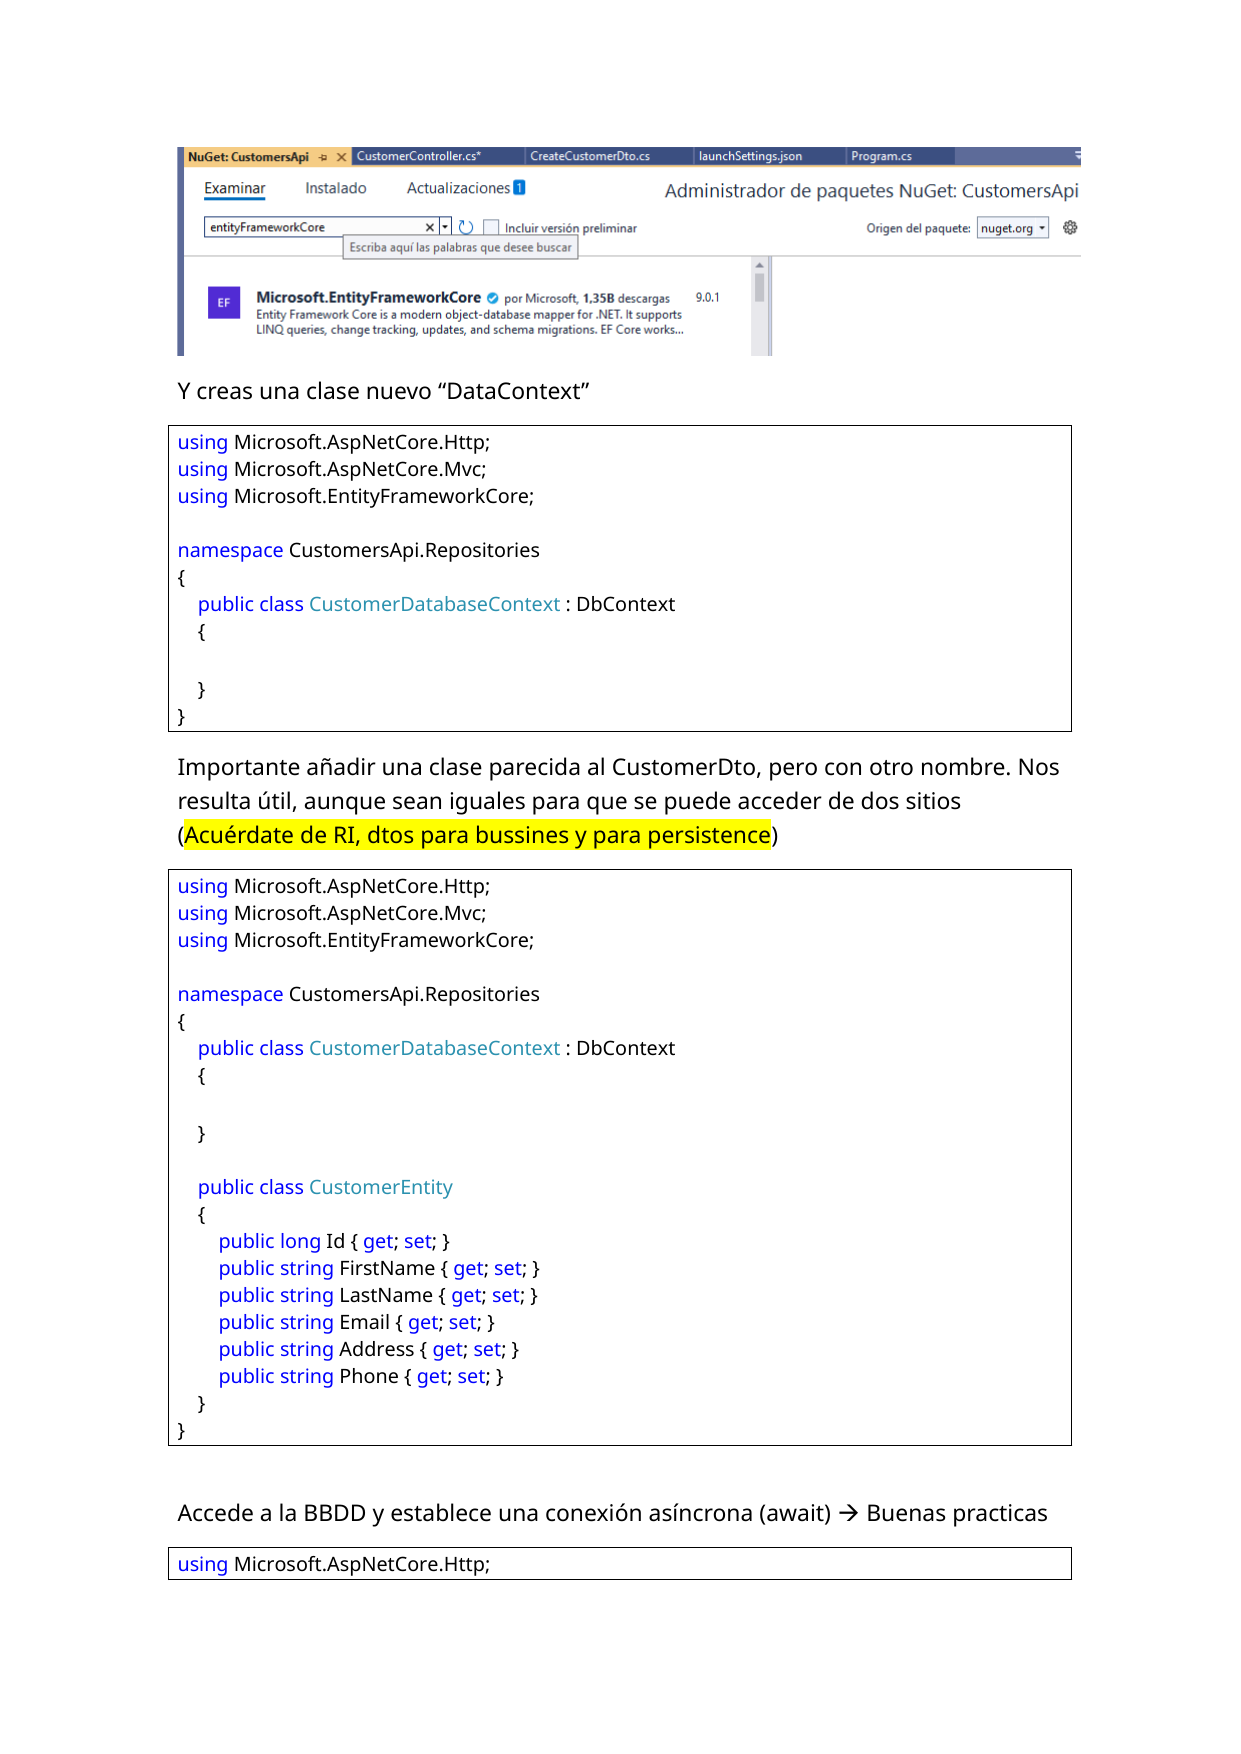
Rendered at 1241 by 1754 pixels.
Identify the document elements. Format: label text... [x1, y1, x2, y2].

text } [177, 1119, 1063, 1146]
text { [177, 1200, 1063, 1227]
text public string FirstName { get; set; } [177, 1254, 1063, 1281]
text namespace CustomersApi.Repositories [177, 536, 1063, 563]
text } [169, 699, 1071, 731]
text using Microsoft.AspNetCore.Http; [169, 426, 1071, 455]
text { [177, 1061, 1063, 1088]
text using Microsoft.AspNetCore.Mvc; [177, 455, 1063, 482]
text Accede a la BBDD y establece una conexión asíncrona (await) Buenas practicas [177, 1496, 1063, 1528]
text public string LastName { get; set; } [177, 1281, 1063, 1308]
text using Microsoft.EntityFrameworkCore; [177, 482, 1063, 509]
text { [177, 1007, 1063, 1034]
text public string Address { get; set; } [177, 1335, 1063, 1362]
text Y creas una clase nuevo “DataContext” [177, 374, 1063, 406]
text namespace CustomersApi.Repositories [177, 980, 1063, 1007]
text } [177, 1389, 1063, 1413]
text Importante añadir una clase parecida al CustomerDto, pero con otro nombre. Nos resulta útil, aunque sean iguales para que se puede acceder de dos sitios (Acuérdate de RI, dtos para bussines y para persistence) [177, 751, 1063, 850]
text } [177, 675, 1063, 699]
text using Microsoft.AspNetCore.Http; [169, 1548, 1071, 1579]
text public class CustomerDatabaseContext : DbContext [177, 1034, 1063, 1061]
text public class CustomerDatabaseContext : DbContext [177, 590, 1063, 617]
text using Microsoft.EntityFrameworkCore; [177, 926, 1063, 953]
text { [177, 617, 1063, 644]
text using Microsoft.AspNetCore.Mvc; [177, 899, 1063, 926]
text public class CustomerEntity [177, 1173, 1063, 1200]
text } [169, 1413, 1071, 1445]
text public string Phone { get; set; } [177, 1362, 1063, 1389]
text public string Email { get; set; } [177, 1308, 1063, 1335]
picture [177, 147, 1081, 356]
text public long Id { get; set; } [177, 1227, 1063, 1254]
text { [177, 563, 1063, 590]
text using Microsoft.AspNetCore.Http; [169, 870, 1071, 899]
